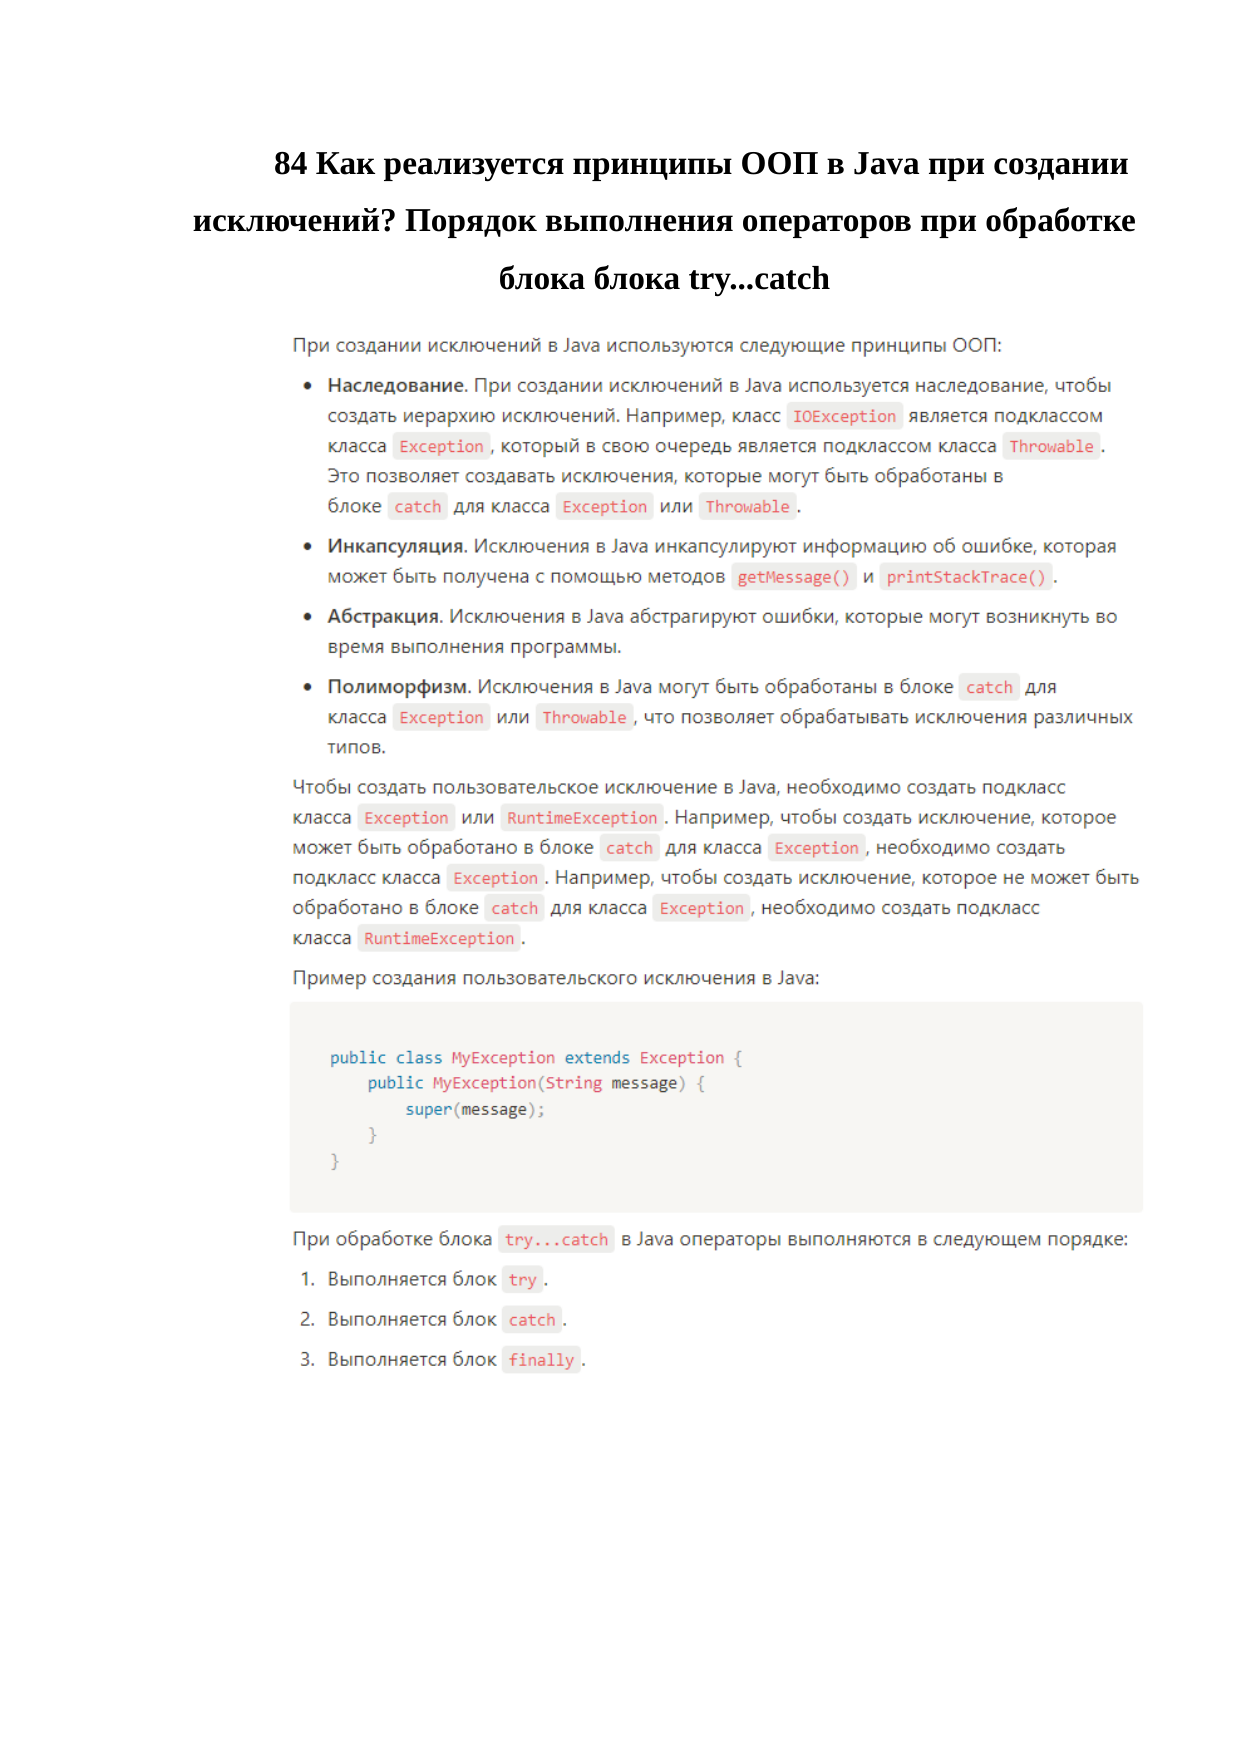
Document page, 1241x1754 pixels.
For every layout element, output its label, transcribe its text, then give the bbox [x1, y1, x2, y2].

text 84 Как реализуется принципы ООП в Java при создании исключений? Порядок выполнения операторов при обработке блока блока try...catch [177, 143, 1152, 296]
picture [251, 328, 1226, 1381]
